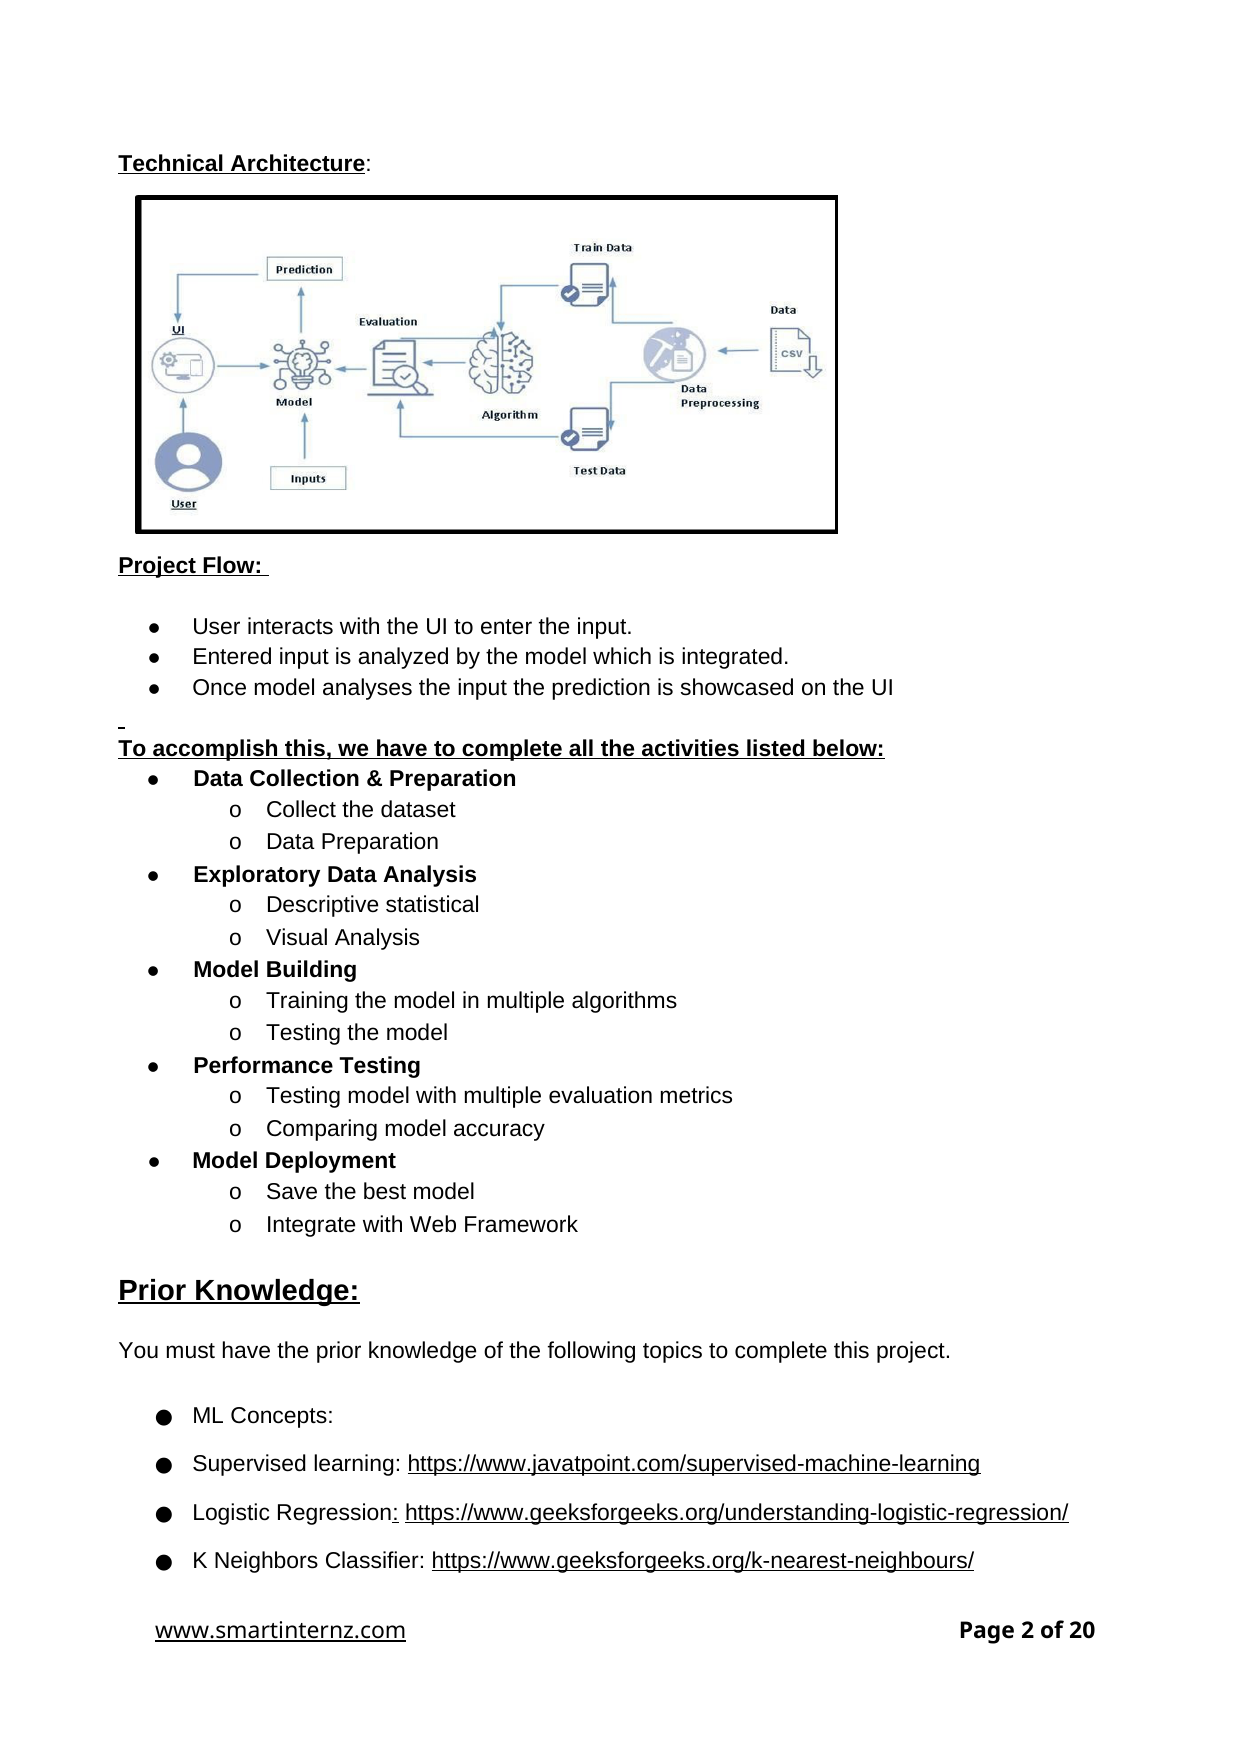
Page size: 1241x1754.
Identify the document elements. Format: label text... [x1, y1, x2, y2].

list Integrate with Web Framework [228, 1211, 1095, 1239]
list Comparing model accuracy [228, 1115, 1095, 1143]
list Performance Testing [147, 1052, 1095, 1078]
list Collect the dataset [228, 796, 1095, 824]
text Prior Knowledge: [118, 1273, 1095, 1307]
list Training the model in multiple algorithms [228, 987, 1095, 1015]
list Testing model with multiple evaluation metrics [228, 1082, 1095, 1111]
list Model Building [147, 956, 1095, 983]
list Data Collection & Preparation [147, 765, 1095, 792]
list Testing the model [228, 1019, 1095, 1048]
text To accomplish this, we have to complete all the activities listed below: [118, 735, 1095, 761]
list K Neighbors Classifier: https://www.geeksforgeeks.org/k-nearest-neighbours/ [154, 1538, 1110, 1581]
list Visual Analysis [228, 924, 1095, 952]
list Entered input is analyzed by the model which is integrated. [148, 643, 1095, 670]
text Project Flow: [118, 552, 1095, 578]
list ML Concepts: [154, 1392, 1095, 1435]
list Descriptive statistical [228, 891, 1095, 919]
list Save the best model [228, 1178, 1095, 1206]
list Exploratory Data Analysis [147, 861, 1095, 887]
list Data Preparation [228, 828, 1095, 856]
text You must have the prior knowledge of the following topics to complete this project. [118, 1337, 1095, 1363]
list Supervised learning: https://www.javatpoint.com/supervised-machine-learning [154, 1441, 1095, 1483]
list Logistic Regression: https://www.geeksforgeeks.org/understanding-logistic-regression/ [154, 1489, 1110, 1532]
list Once model analyses the input the prediction is showcased on the UI [148, 674, 1095, 701]
list Model Deployment [148, 1147, 1095, 1174]
picture [133, 195, 838, 534]
list User interacts with the UI to enter the input. [148, 613, 1095, 639]
